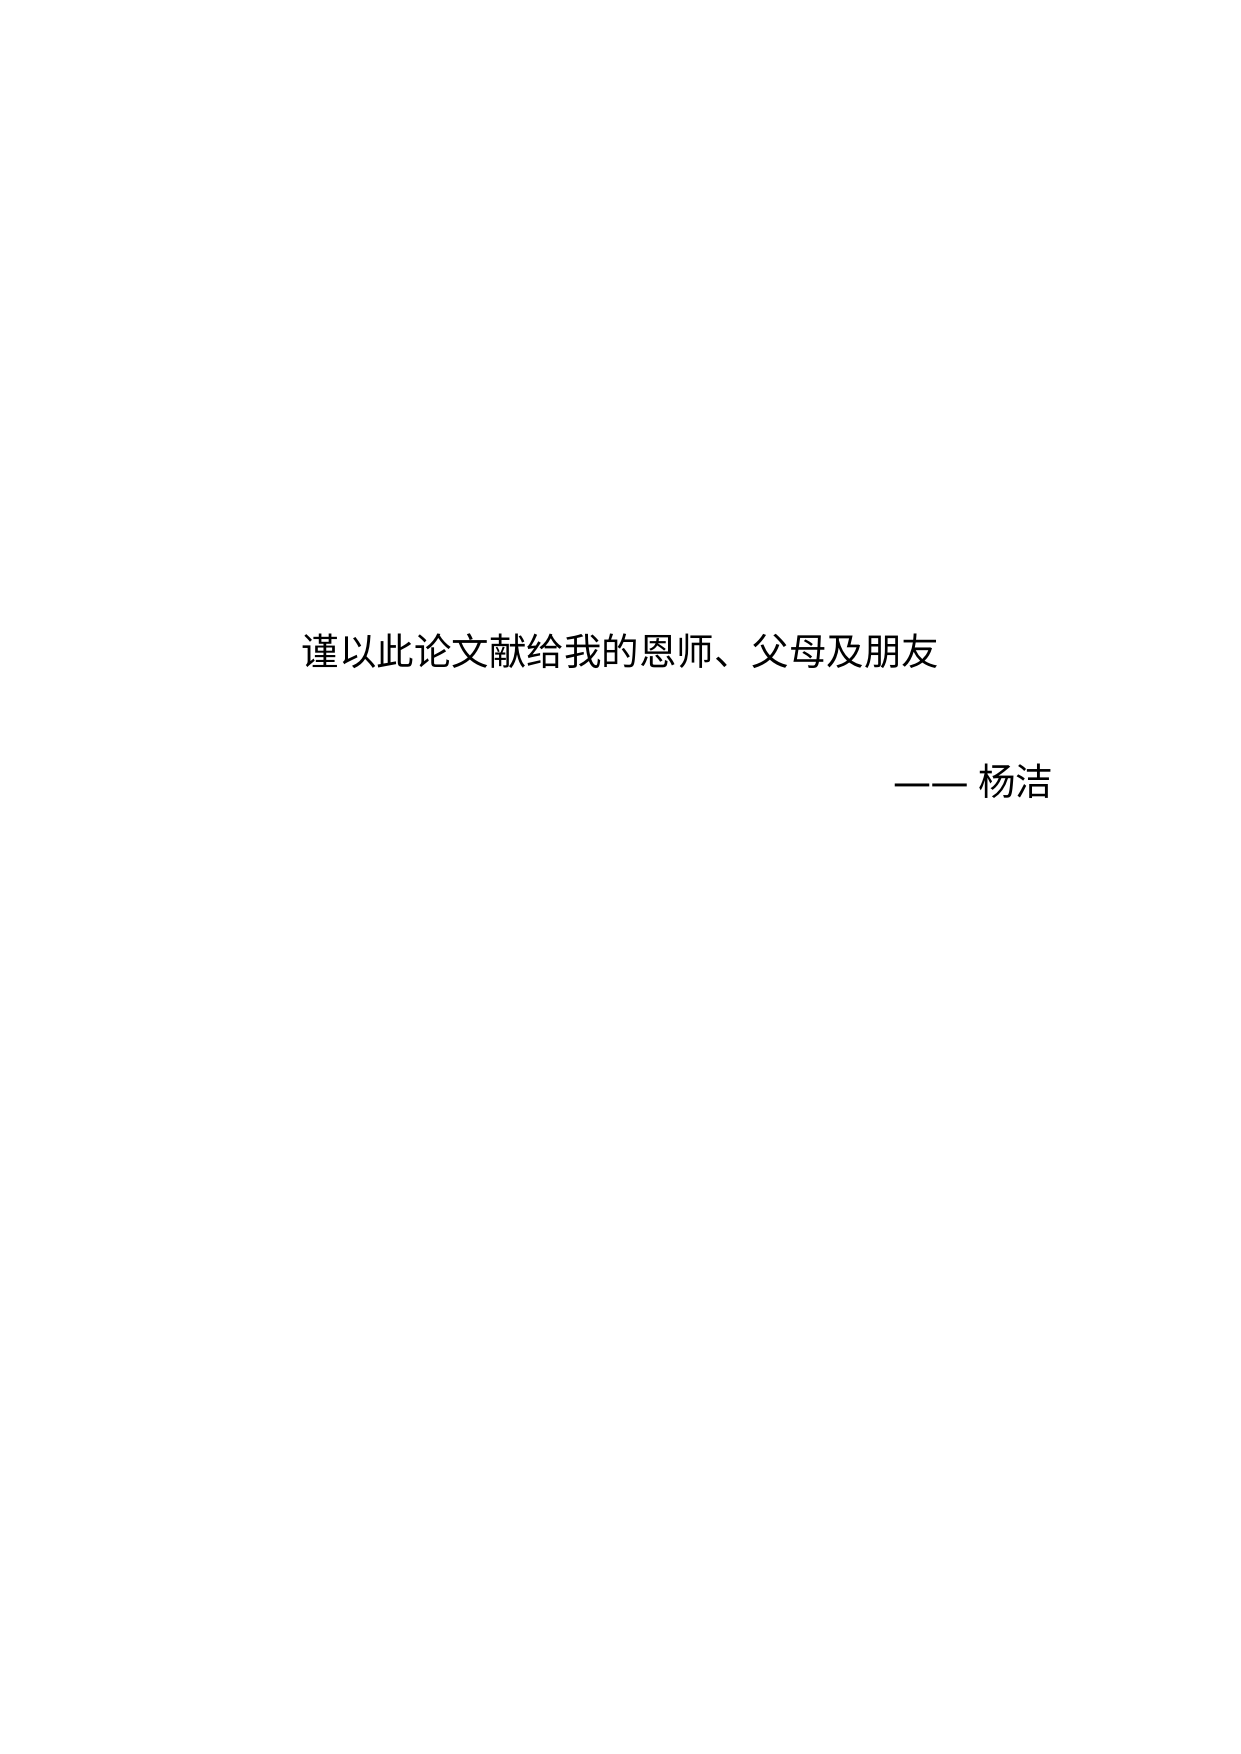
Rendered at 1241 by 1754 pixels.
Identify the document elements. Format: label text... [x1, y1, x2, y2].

text —— 杨洁 [187, 747, 1053, 812]
text 谨以此论文献给我的恩师、父母及朋友 [187, 617, 1053, 682]
